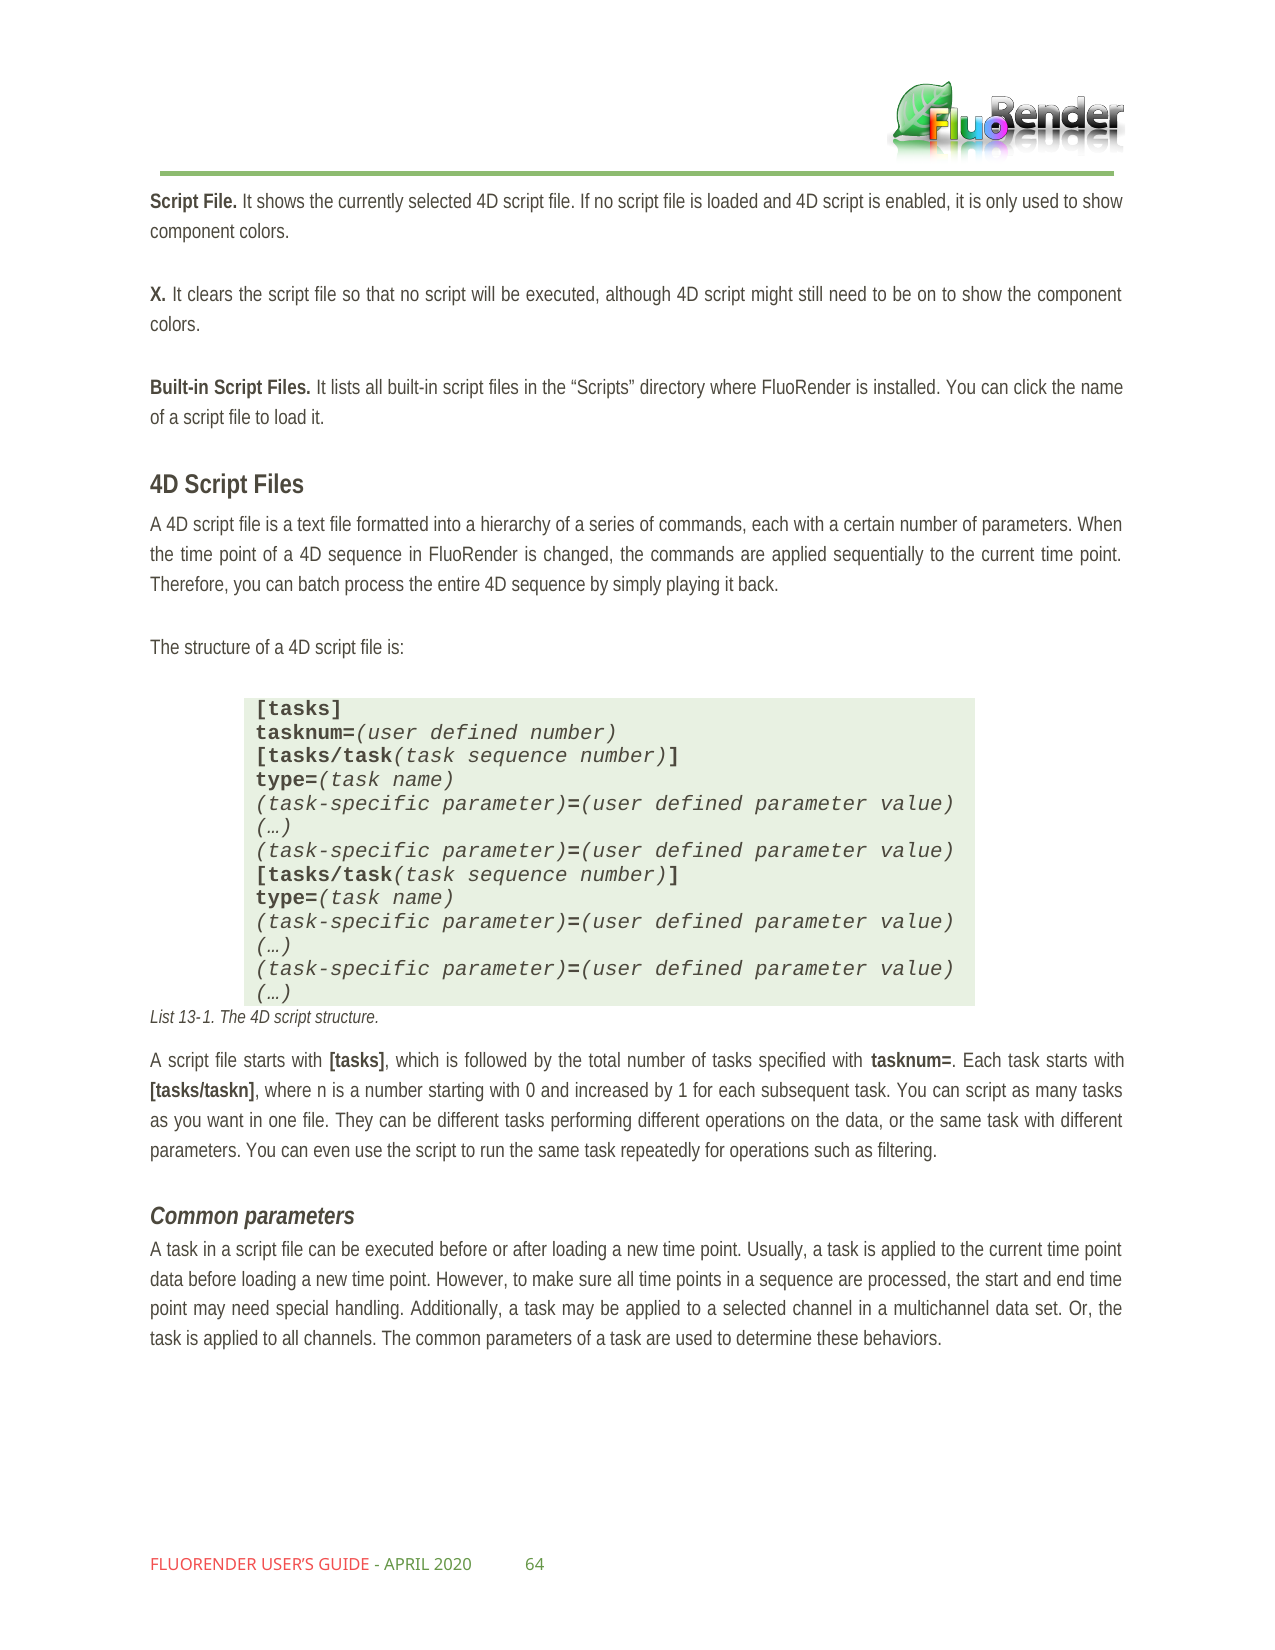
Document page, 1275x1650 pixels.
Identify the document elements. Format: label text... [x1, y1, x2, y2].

text Built-in Script Files. It lists all built-in script files in the “Scripts” directory where FluoRender is installed. You can click the name of a script file to load it. [150, 375, 1125, 429]
text The structure of a 4D script file is: [150, 635, 1125, 659]
text A script file starts with [tasks], which is followed by the total number of tasks specified with tasknum=. Each task starts with [tasks/taskn], where n is a number starting with 0 and increased by 1 for each subsequent task. You can script as many tasks as you want in one file. They can be different tasks performing different operations on the data, or the same task with different parameters. You can even use the script to run the same task repeatedly for operations such as filtering. [150, 1048, 1125, 1162]
subtitle Common parameters [150, 1201, 1125, 1229]
text X. It clears the script file so that no script will be executed, although 4D script might still need to be on to show the component colors. [150, 282, 1125, 336]
picture [887, 75, 1125, 165]
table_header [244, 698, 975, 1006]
text A 4D script file is a text file formatted into a hierarchy of a series of commands, each with a certain number of parameters. When the time point of a 4D sequence in FluoRender is changed, the commands are applied sequentially to the current time point. Therefore, you can batch process the entire 4D sequence by simply playing it back. [150, 512, 1125, 596]
text A task in a script file can be executed before or after loading a new time point. Usually, a task is applied to the current time point data before loading a new time point. However, to make sure all time points in a sequence are processed, the start and end time point may need special handling. Additionally, a task may be applied to a selected channel in a multichannel data set. Or, the task is applied to all channels. The common parameters of a task are used to determine these behaviors. [150, 1237, 1125, 1350]
text Script File. It shows the currently selected 4D script file. If no script file is loaded and 4D script is enabled, it is only used to show component colors. [150, 189, 1125, 243]
subtitle 4D Script Files [150, 468, 1125, 499]
text List 13-1. The 4D script structure. [150, 1006, 1125, 1027]
